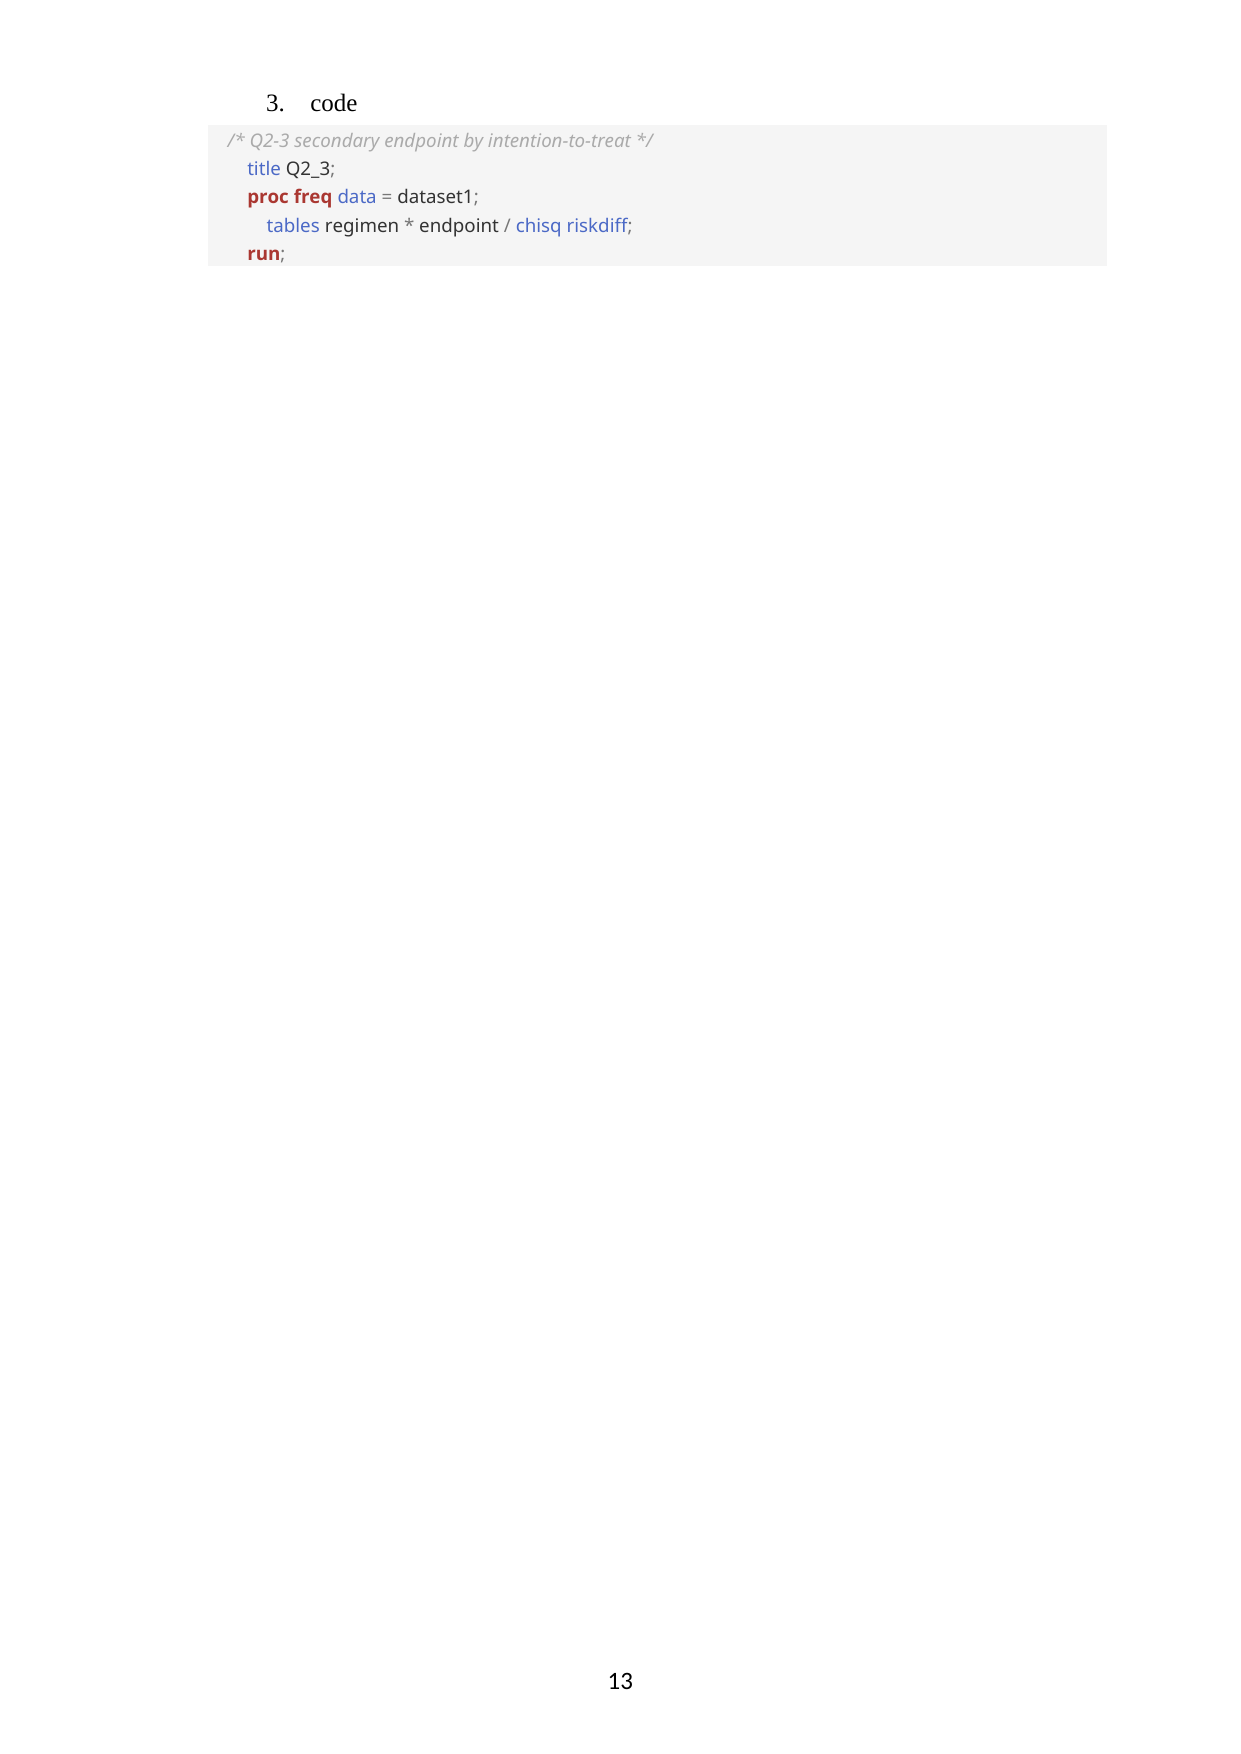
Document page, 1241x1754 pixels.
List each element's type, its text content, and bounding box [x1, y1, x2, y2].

text run; [208, 237, 1107, 266]
text proc freq data = dataset1; [208, 181, 1107, 209]
text /* Q2-3 secondary endpoint by intention-to-treat */ [208, 125, 1107, 153]
text code [266, 81, 1107, 119]
text title Q2_3; [208, 153, 1107, 181]
text tables regimen * endpoint / chisq riskdiff; [208, 209, 1107, 237]
